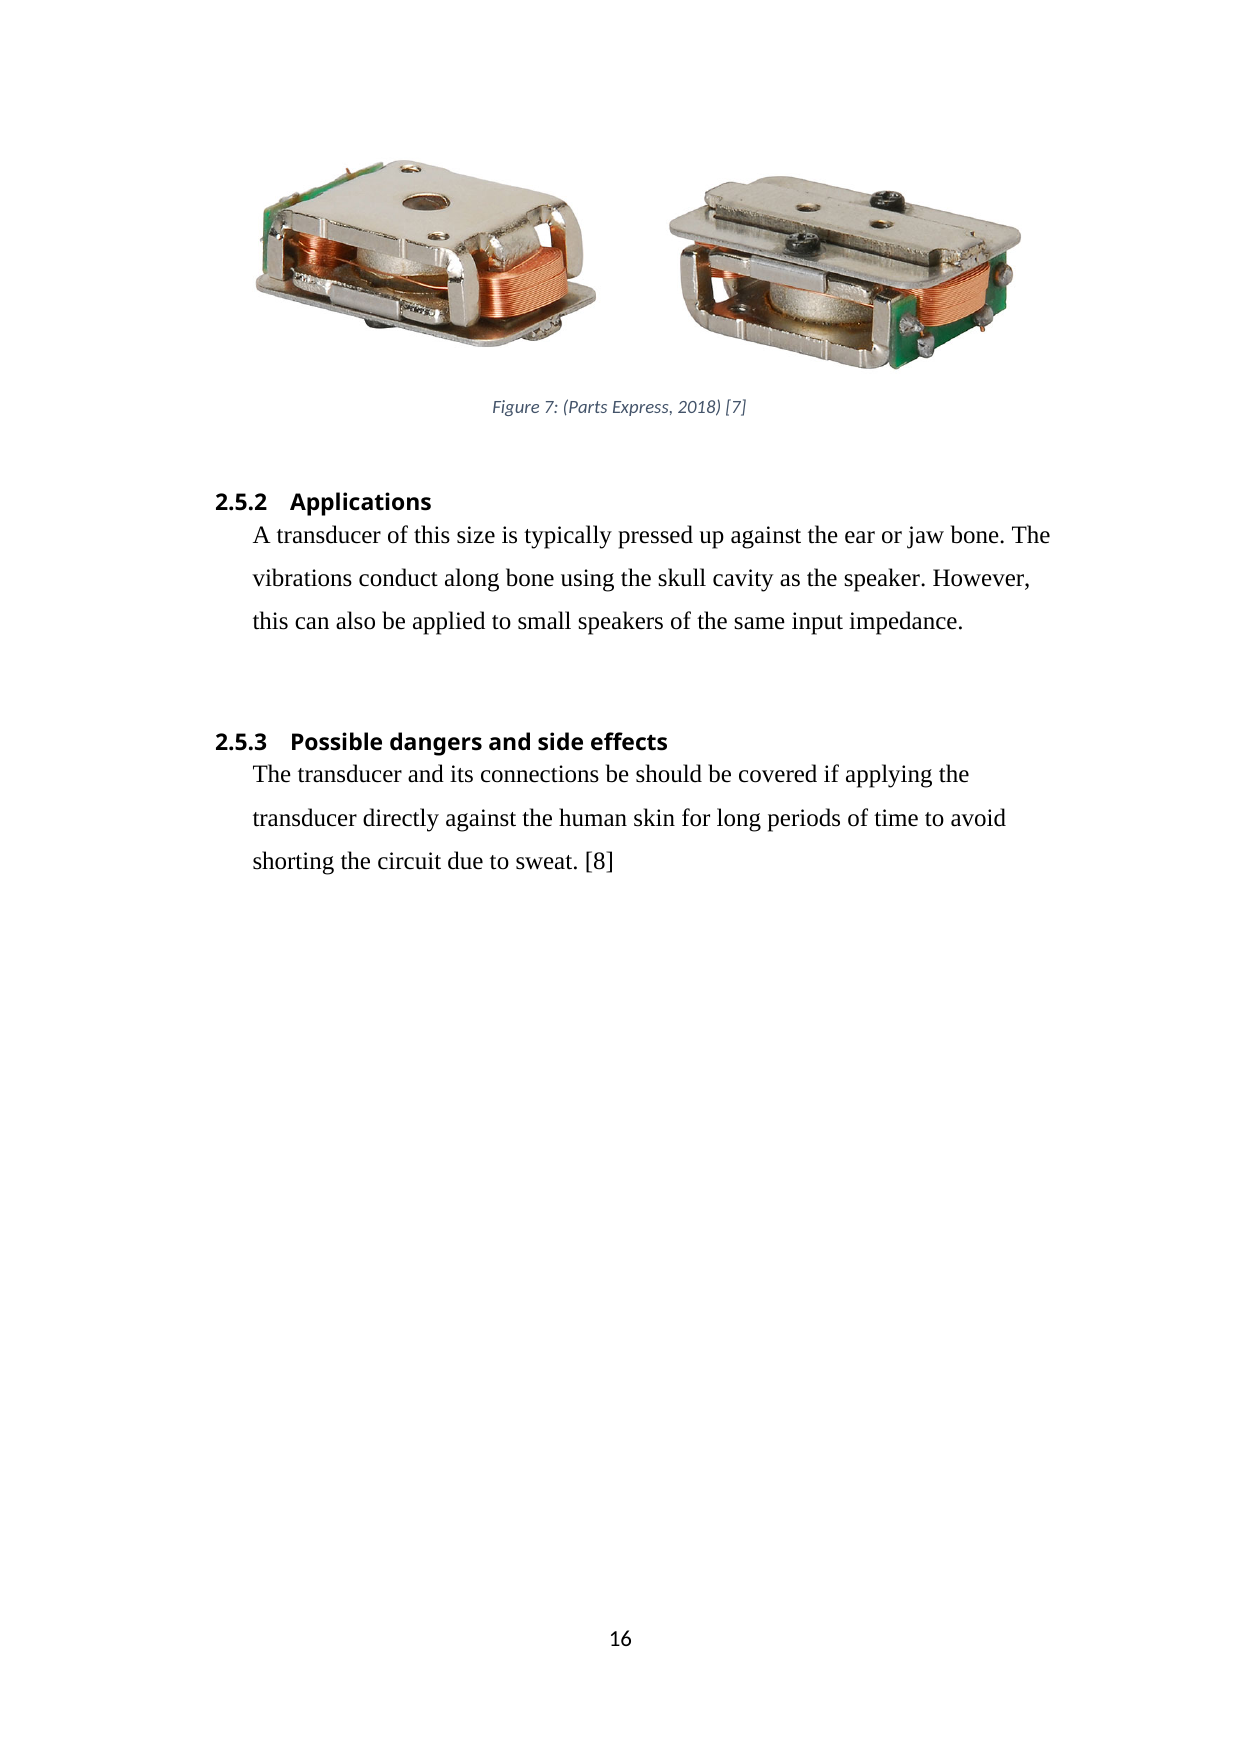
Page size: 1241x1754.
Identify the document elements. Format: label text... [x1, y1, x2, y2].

text A transducer of this size is typically pressed up against the ear or jaw bone. The vibrations conduct along bone using the skull cavity as the speaker. However, this can also be applied to small speakers of the same input impedance. [252, 520, 1063, 635]
subtitle Applications [215, 486, 1063, 517]
picture [252, 147, 603, 365]
subtitle Possible dangers and side effects [215, 726, 1063, 757]
picture [665, 159, 1024, 386]
list The transducer and its connections be should be covered if applying the transducer directly against the human skin for long periods of time to avoid shorting the circuit due to sweat. [8] [252, 759, 1063, 874]
